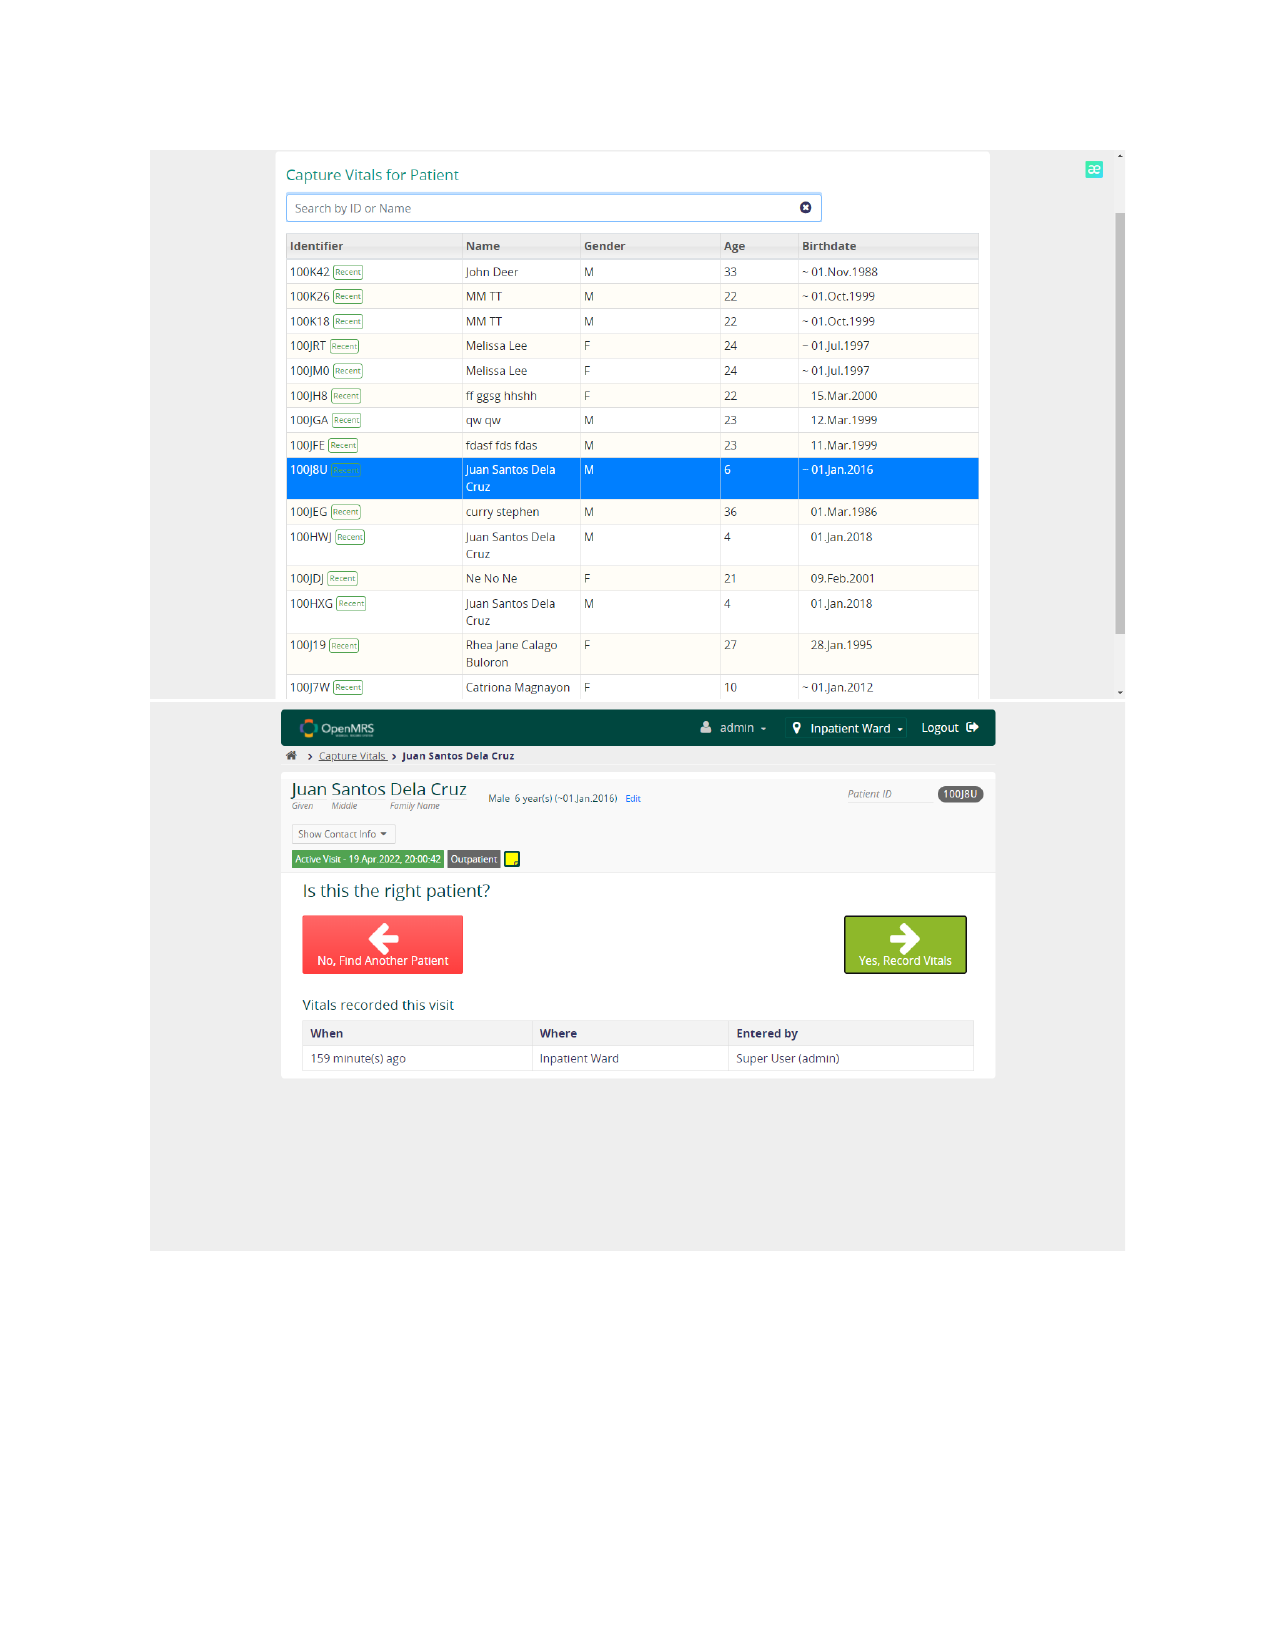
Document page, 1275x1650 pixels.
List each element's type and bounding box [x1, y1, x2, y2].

picture [150, 702, 1125, 1251]
picture [150, 150, 1125, 699]
